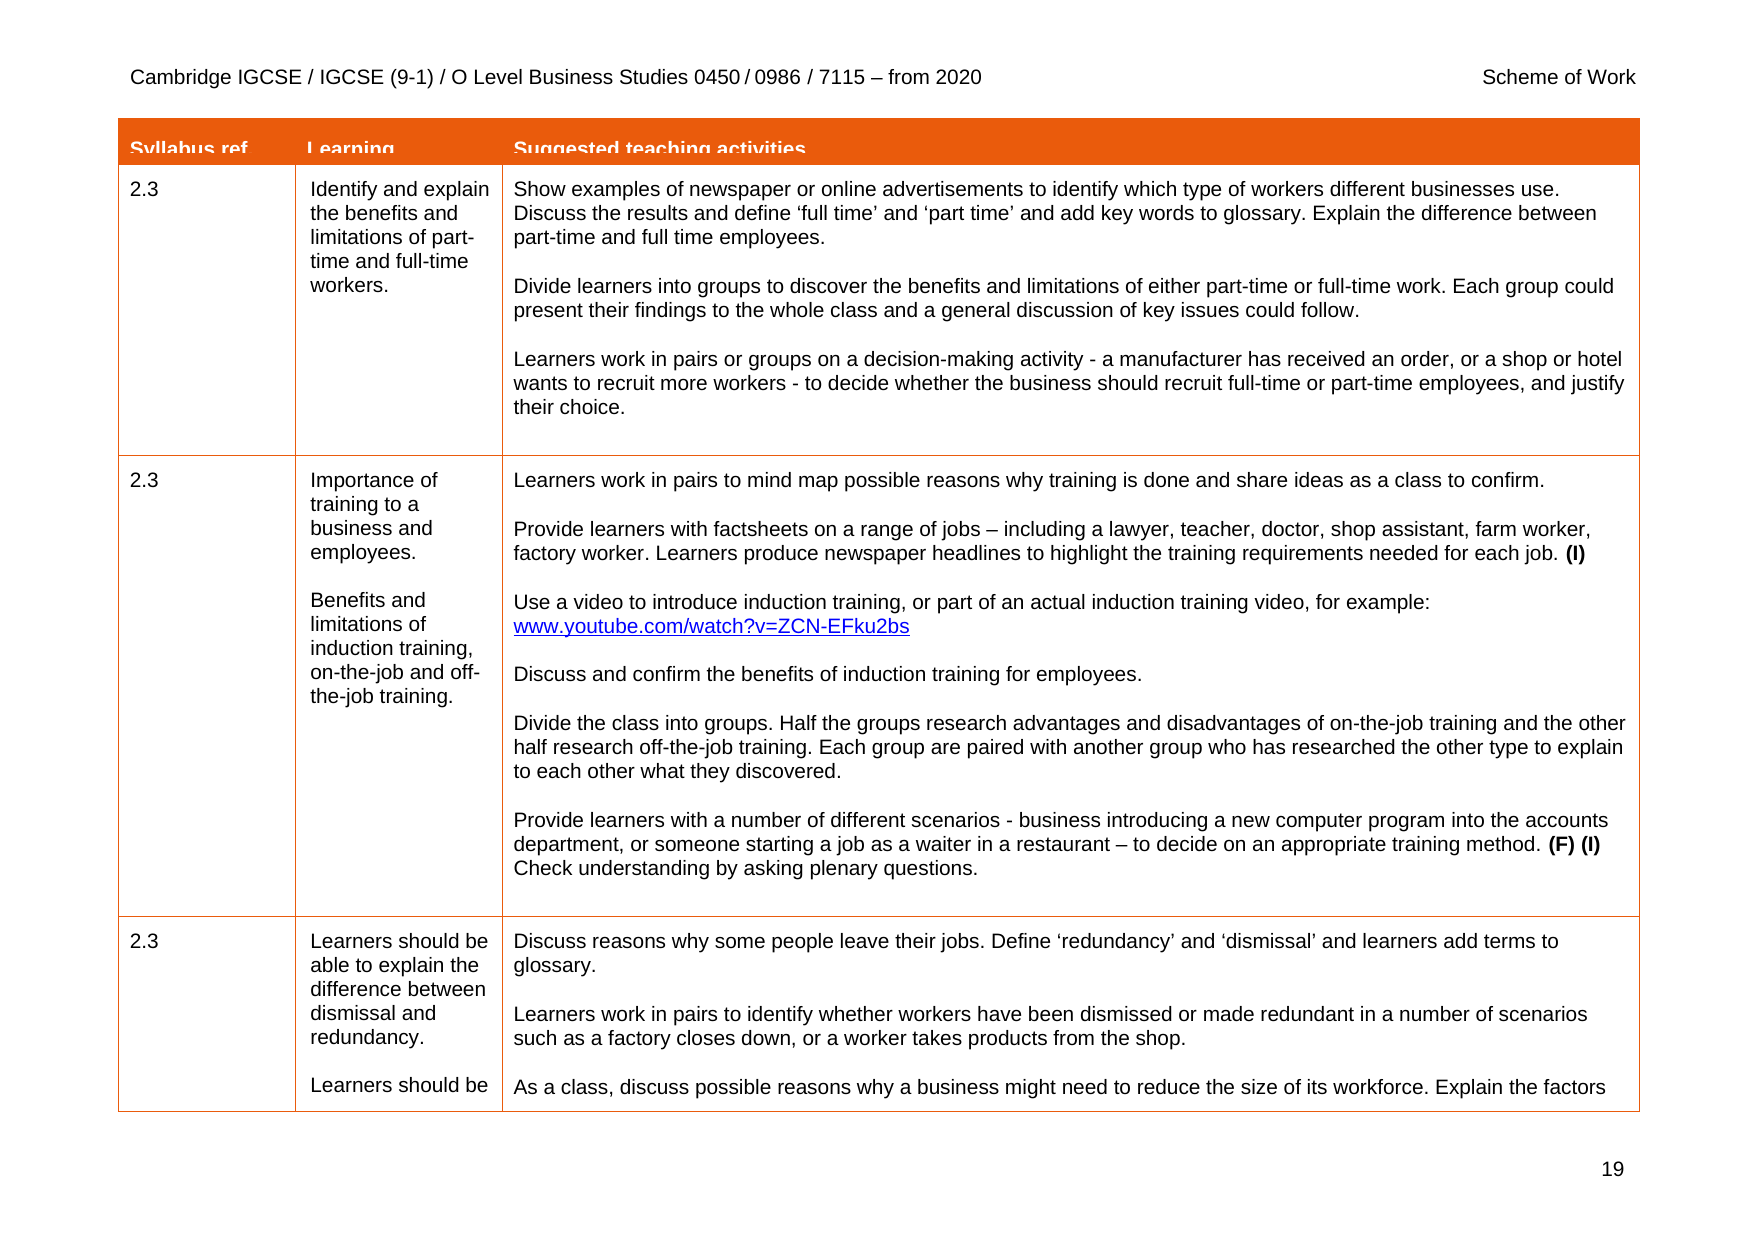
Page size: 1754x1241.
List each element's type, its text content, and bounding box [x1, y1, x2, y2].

table_header Suggested teaching activities [503, 119, 1639, 164]
table_header Learning objectives [296, 119, 502, 164]
table_cell 2.3 [119, 456, 295, 916]
table_cell Show examples of newspaper or online advertisements to identify which type of workers different businesses use. Discuss the results and define ‘full time’ and ‘part time’ and add key words to glossary. Explain the difference between part-time and full time employees. Divide learners into groups to discover the benefits and limitations of either part-time or full-time work. Each group could present their findings to the whole class and a general discussion of key issues could follow. Learners work in pairs or groups on a decision-making activity - a manufacturer has received an order, or a shop or hotel wants to recruit more workers - to decide whether the business should recruit full-time or part-time employees, and justify their choice. [503, 165, 1639, 455]
table_cell 2.3 [119, 917, 295, 1111]
table_cell 2.3 [119, 165, 295, 455]
table_header Syllabus ref. [119, 119, 295, 164]
table_cell Identify and explain the benefits and limitations of part-time and full-time workers. [296, 165, 502, 455]
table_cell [296, 917, 502, 1111]
table_cell Learners work in pairs to mind map possible reasons why training is done and share ideas as a class to confirm. Provide learners with factsheets on a range of jobs – including a lawyer, teacher, doctor, shop assistant, farm worker, factory worker. Learners produce newspaper headlines to highlight the training requirements needed for each job. (I) Use a video to introduce induction training, or part of an actual induction training video, for example: www.youtube.com/watch?v=ZCN-EFku2bs Discuss and confirm the benefits of induction training for employees. Divide the class into groups. Half the groups research advantages and disadvantages of on-the-job training and the other half research off-the-job training. Each group are paired with another group who has researched the other type to explain to each other what they discovered. Provide learners with a number of different scenarios - business introducing a new computer program into the accounts department, or someone starting a job as a waiter in a restaurant – to decide on an appropriate training method. (F) (I) Check understanding by asking plenary questions. [503, 456, 1639, 916]
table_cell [503, 917, 1639, 1111]
table_cell Importance of training to a business and employees. Benefits and limitations of induction training, on-the-job and off-the-job training. [296, 456, 502, 916]
